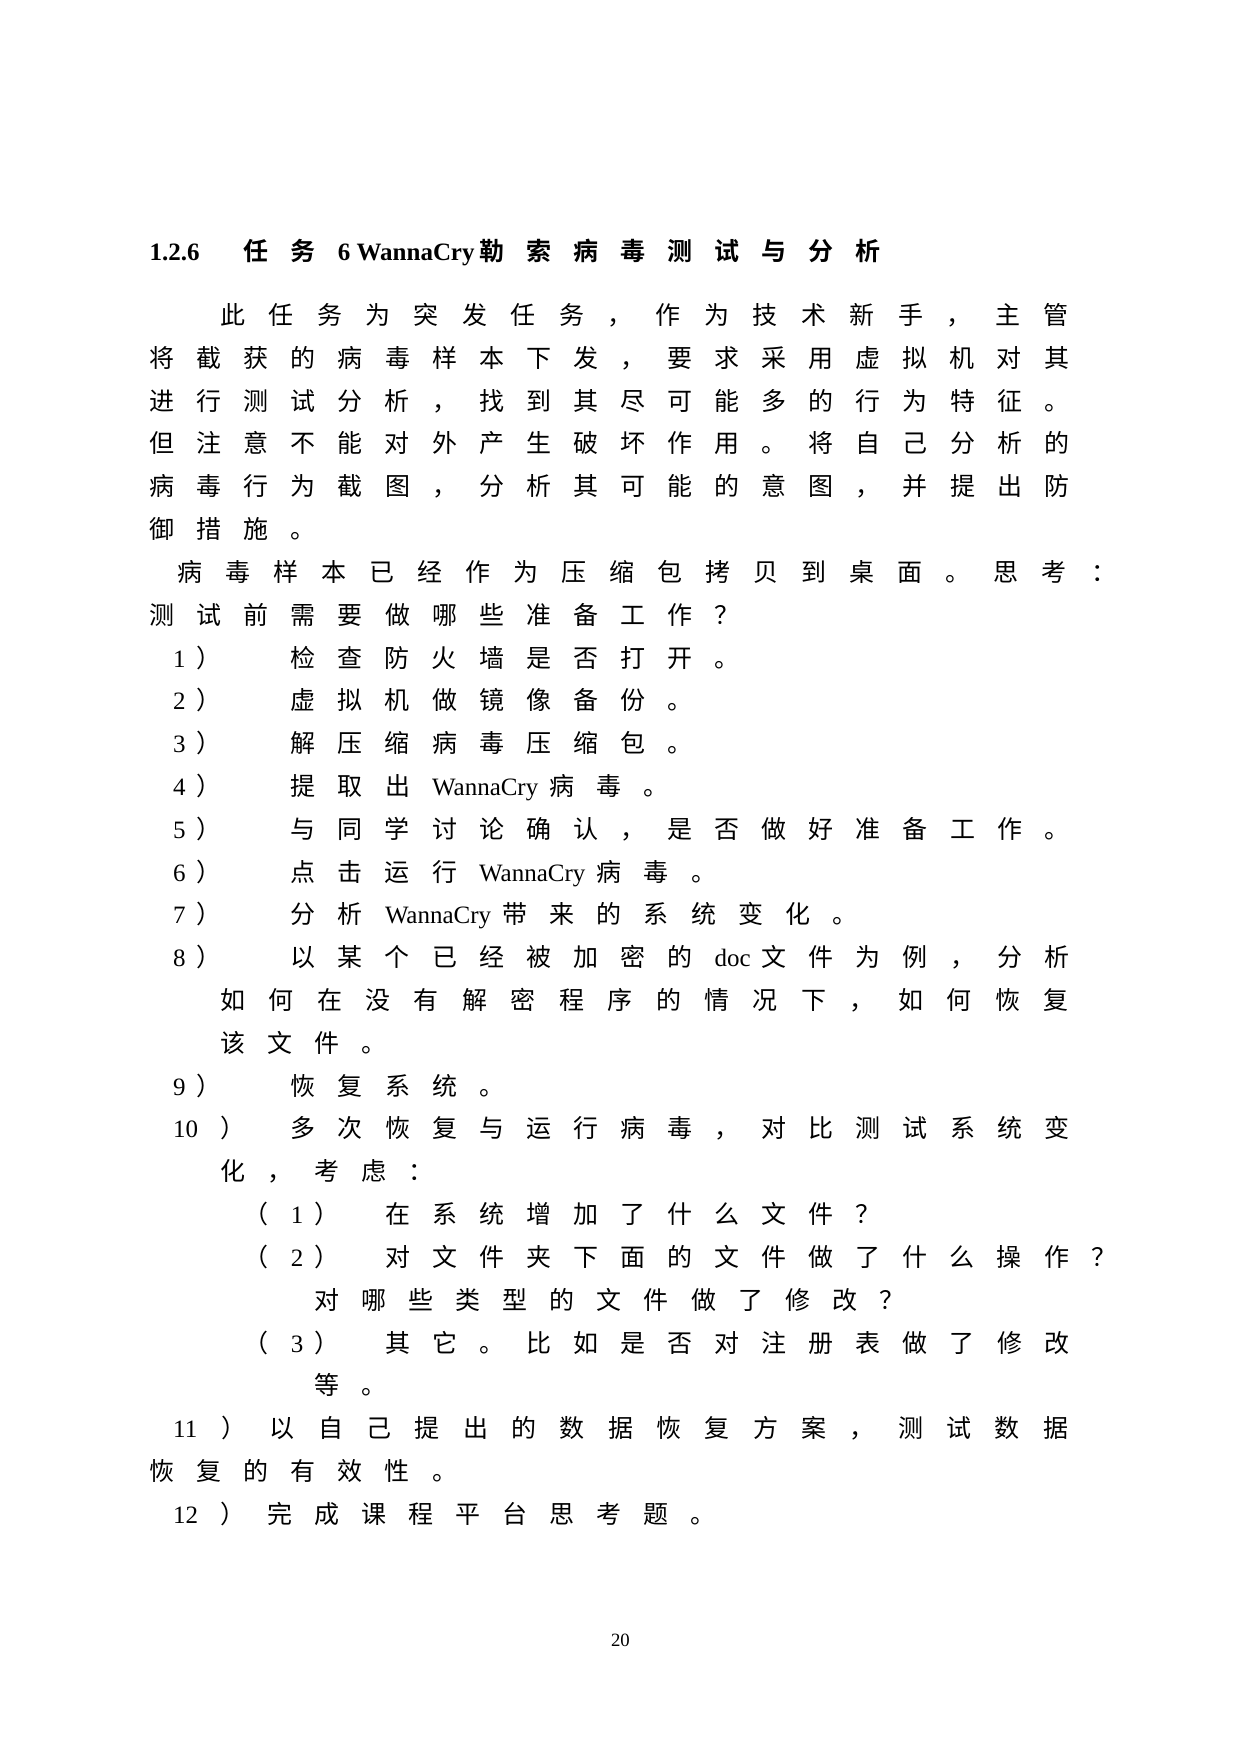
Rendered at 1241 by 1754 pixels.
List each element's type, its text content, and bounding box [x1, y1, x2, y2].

list 以某个已经被加密的doc文件为例，分析如何在没有解密程序的情况下，如何恢复该文件。 [162, 934, 1091, 1063]
list 虚拟机做镜像备份。 [162, 678, 1091, 720]
text 12）完成课程平台思考题。 [149, 1491, 1091, 1534]
list 在系统增加了什么文件？ [223, 1191, 1091, 1234]
text 病毒样本已经作为压缩包拷贝到桌面。思考：测试前需要做哪些准备工作？ [149, 549, 1091, 635]
list 点击运行WannaCry病毒。 [162, 849, 1091, 892]
list 恢复系统。 [162, 1063, 1091, 1106]
list 对文件夹下面的文件做了什么操作？对哪些类型的文件做了修改？ [223, 1234, 1091, 1320]
text 11）以自己提出的数据恢复方案，测试数据恢复的有效性。 [149, 1405, 1091, 1491]
list 多次恢复与运行病毒，对比测试系统变化，考虑： [162, 1106, 1091, 1191]
list 其它。比如是否对注册表做了修改等。 [223, 1320, 1091, 1405]
list 检查防火墙是否打开。 [162, 635, 1091, 678]
subtitle 任务6 WannaCry勒索病毒测试与分析 [149, 228, 1091, 271]
text 此任务为突发任务，作为技术新手，主管将截获的病毒样本下发，要求采用虚拟机对其进行测试分析，找到其尽可能多的行为特征。但注意不能对外产生破坏作用。将自己分析的病毒行为截图，分析其可能的意图，并提出防御措施。 [149, 292, 1091, 549]
list 分析WannaCry带来的系统变化。 [162, 892, 1091, 934]
list 解压缩病毒压缩包。 [162, 720, 1091, 763]
list 提取出WannaCry病毒。 [162, 763, 1091, 806]
list 与同学讨论确认，是否做好准备工作。 [162, 806, 1091, 849]
